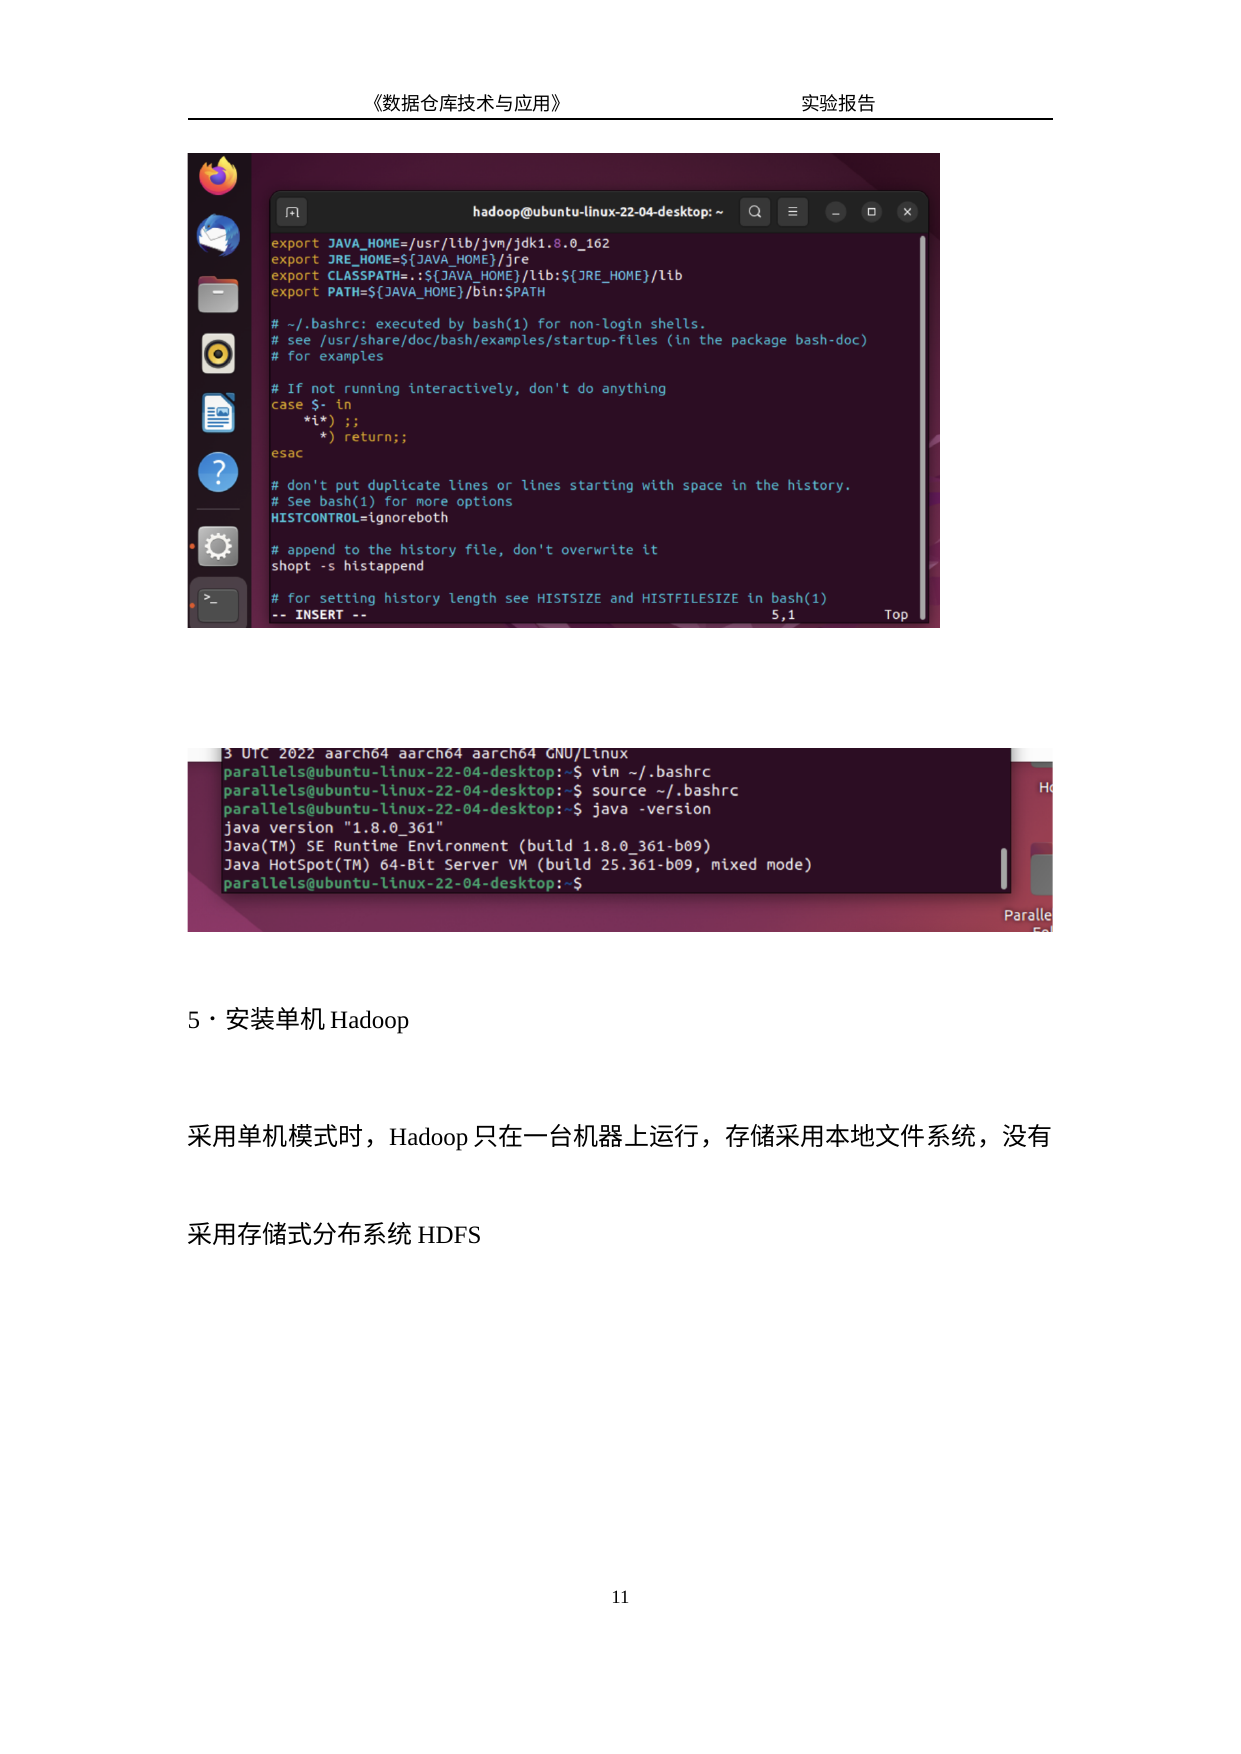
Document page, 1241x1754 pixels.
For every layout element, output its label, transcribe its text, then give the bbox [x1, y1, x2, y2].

text 采用单机模式时，Hadoop只在一台机器上运行，存储采用本地文件系统，没有采用存储式分布系统HDFS [187, 1104, 1053, 1266]
picture [187, 748, 1053, 932]
picture [187, 153, 940, 628]
subtitle 安装单机Hadoop [187, 985, 1053, 1050]
